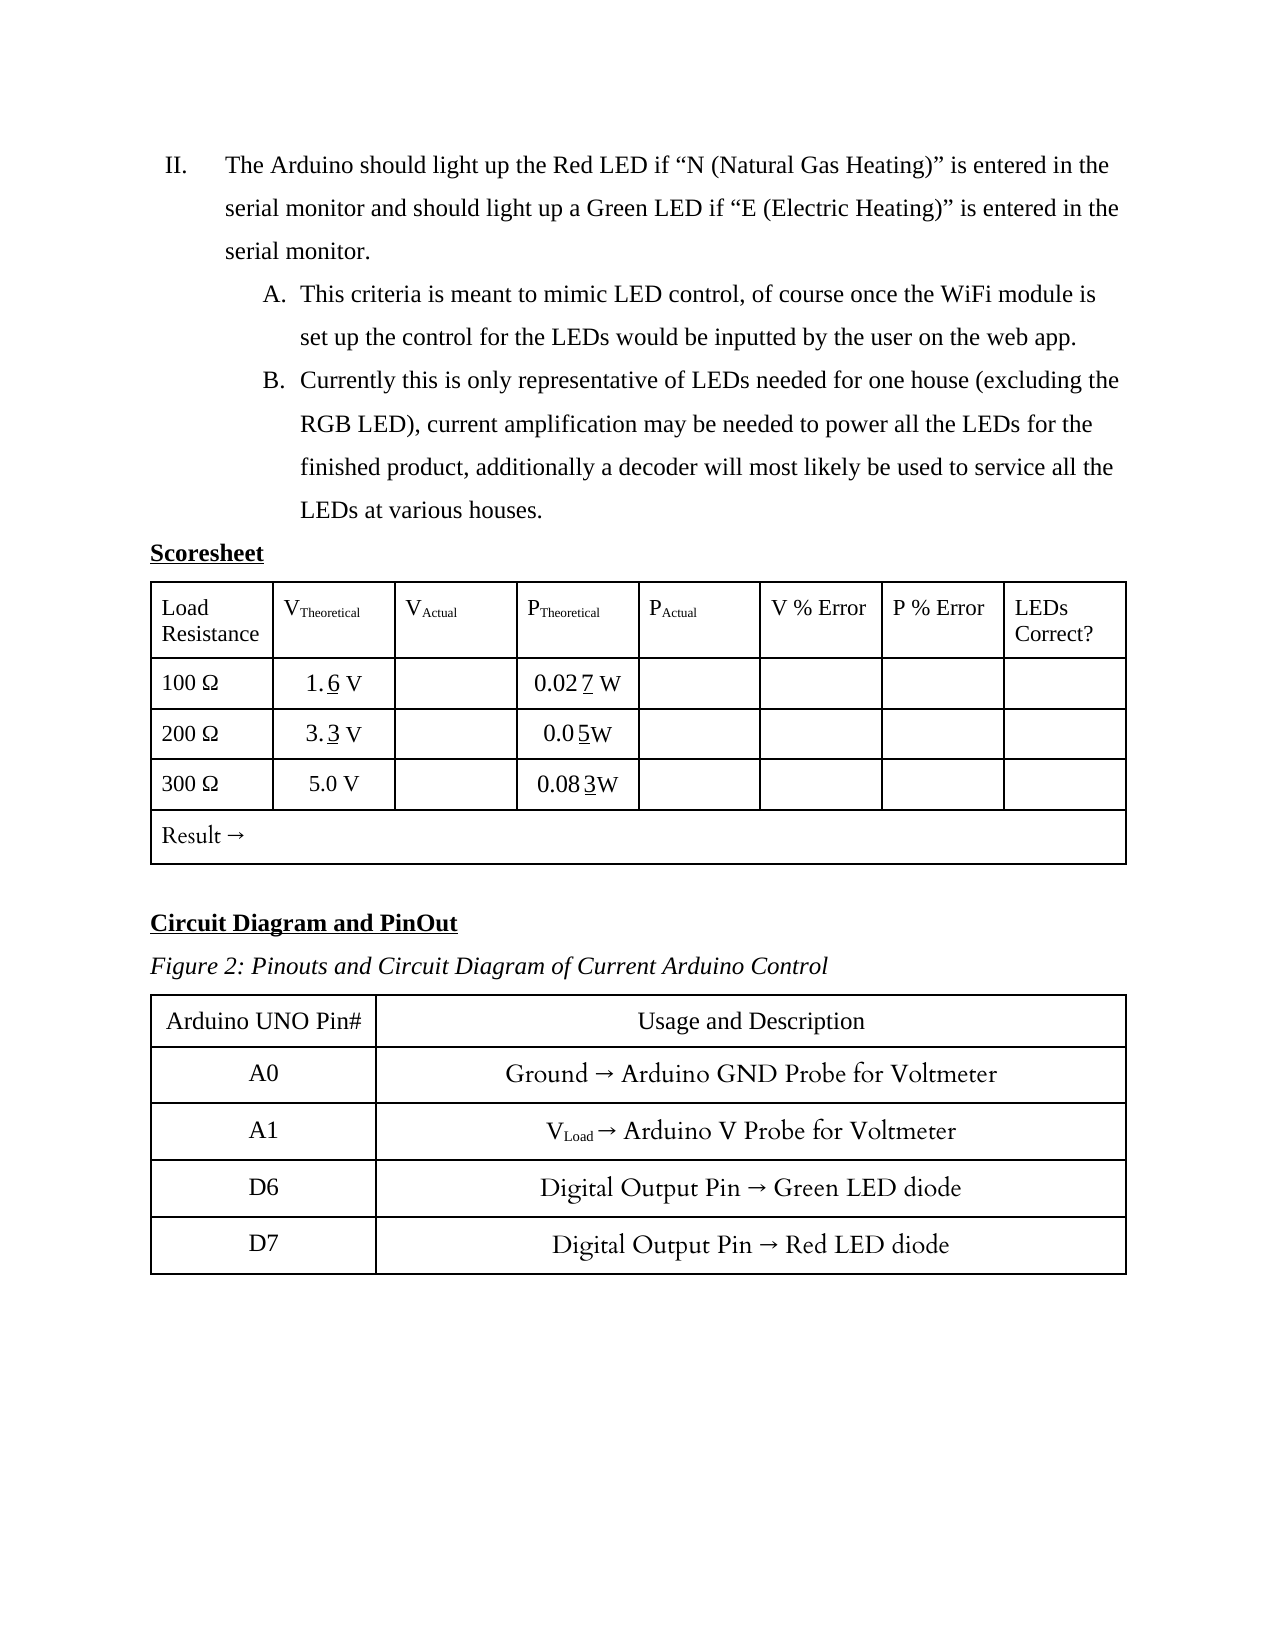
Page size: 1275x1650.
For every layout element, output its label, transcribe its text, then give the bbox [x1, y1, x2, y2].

table_cell VLoad → Arduino V Probe for Voltmeter [377, 1104, 1125, 1159]
table_cell [640, 760, 759, 808]
table_cell 300 Ω [152, 760, 272, 808]
table_cell [640, 659, 759, 707]
table_cell Digital Output Pin → Red LED diode [377, 1218, 1125, 1273]
table_header PTheoretical [518, 583, 638, 657]
table_cell 100 Ω [152, 659, 272, 707]
text Figure 2: Pinouts and Circuit Diagram of Current Arduino Control [150, 951, 1125, 979]
table_header V % Error [761, 583, 881, 657]
table_cell [883, 760, 1003, 808]
table_header P % Error [883, 583, 1003, 657]
table_cell D6 [152, 1161, 375, 1216]
table_header VActual [396, 583, 516, 657]
table_cell [1005, 659, 1125, 707]
table_header PActual [640, 583, 759, 657]
table_header Load Resistance [152, 583, 272, 657]
table_cell Digital Output Pin → Green LED diode [377, 1161, 1125, 1216]
table_cell A0 [152, 1048, 375, 1102]
table_cell 200 Ω [152, 710, 272, 758]
table_cell W [518, 760, 638, 808]
table_cell W [518, 659, 638, 707]
table_cell [883, 659, 1003, 707]
table_cell Result → [152, 811, 1125, 862]
table_header VTheoretical [274, 583, 394, 657]
text Scoresheet [150, 538, 1125, 567]
table_cell [396, 659, 516, 707]
table_cell [640, 710, 759, 758]
table_cell 5.0 V [274, 760, 394, 808]
table_header LEDs Correct? [1005, 583, 1125, 657]
table_cell V [274, 659, 394, 707]
table_cell D7 [152, 1218, 375, 1273]
table_cell [761, 659, 881, 707]
table_cell [883, 710, 1003, 758]
table_header Usage and Description [377, 996, 1125, 1046]
table_cell W [518, 710, 638, 758]
table_cell [396, 760, 516, 808]
table_cell V [274, 710, 394, 758]
table_header Arduino UNO Pin# [152, 996, 375, 1046]
table_cell [761, 710, 881, 758]
table_cell A1 [152, 1104, 375, 1159]
list Currently this is only representative of LEDs needed for one house (excluding the RGB LED), current amplification may be needed to power all the LEDs for the finished product, additionally a decoder will most likely be used to service all the LEDs at various houses. [262, 366, 1125, 524]
table_cell [1005, 710, 1125, 758]
table_cell [396, 710, 516, 758]
table_cell [761, 760, 881, 808]
text Circuit Diagram and PinOut [150, 908, 1125, 936]
list The Arduino should light up the Red LED if “N (Natural Gas Heating)” is entered in the serial monitor and should light up a Green LED if “E (Electric Heating)” is entered in the serial monitor. [187, 150, 1125, 265]
table_cell Ground → Arduino GND Probe for Voltmeter [377, 1048, 1125, 1102]
table_cell [1005, 760, 1125, 808]
list This criteria is meant to mimic LED control, of course once the WiFi module is set up the control for the LEDs would be inputted by the user on the web app. [262, 279, 1125, 351]
